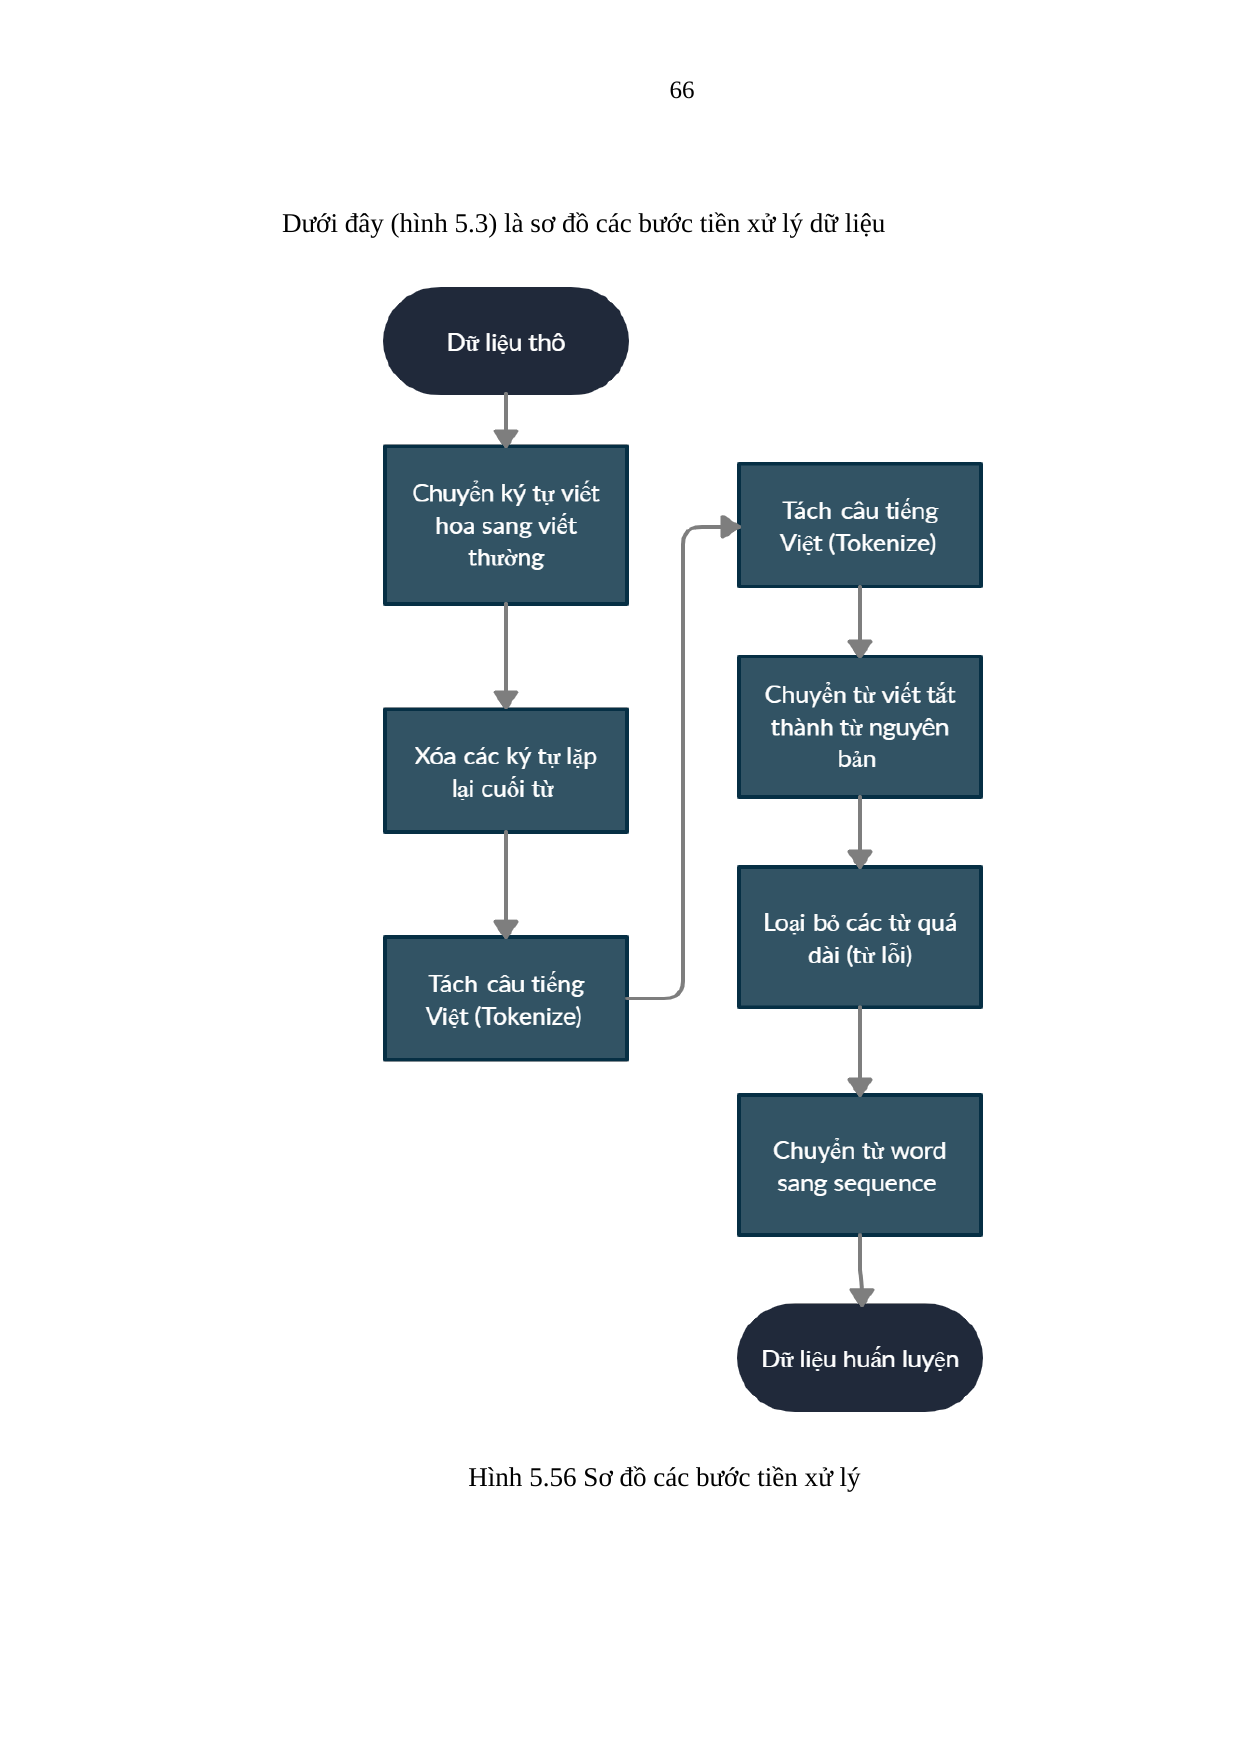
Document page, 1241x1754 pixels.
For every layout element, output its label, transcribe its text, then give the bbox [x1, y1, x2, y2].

text Dưới đây (hình 5.3) là sơ đồ các bước tiền xử lý dữ liệu [207, 207, 1122, 238]
picture [347, 253, 1018, 1445]
